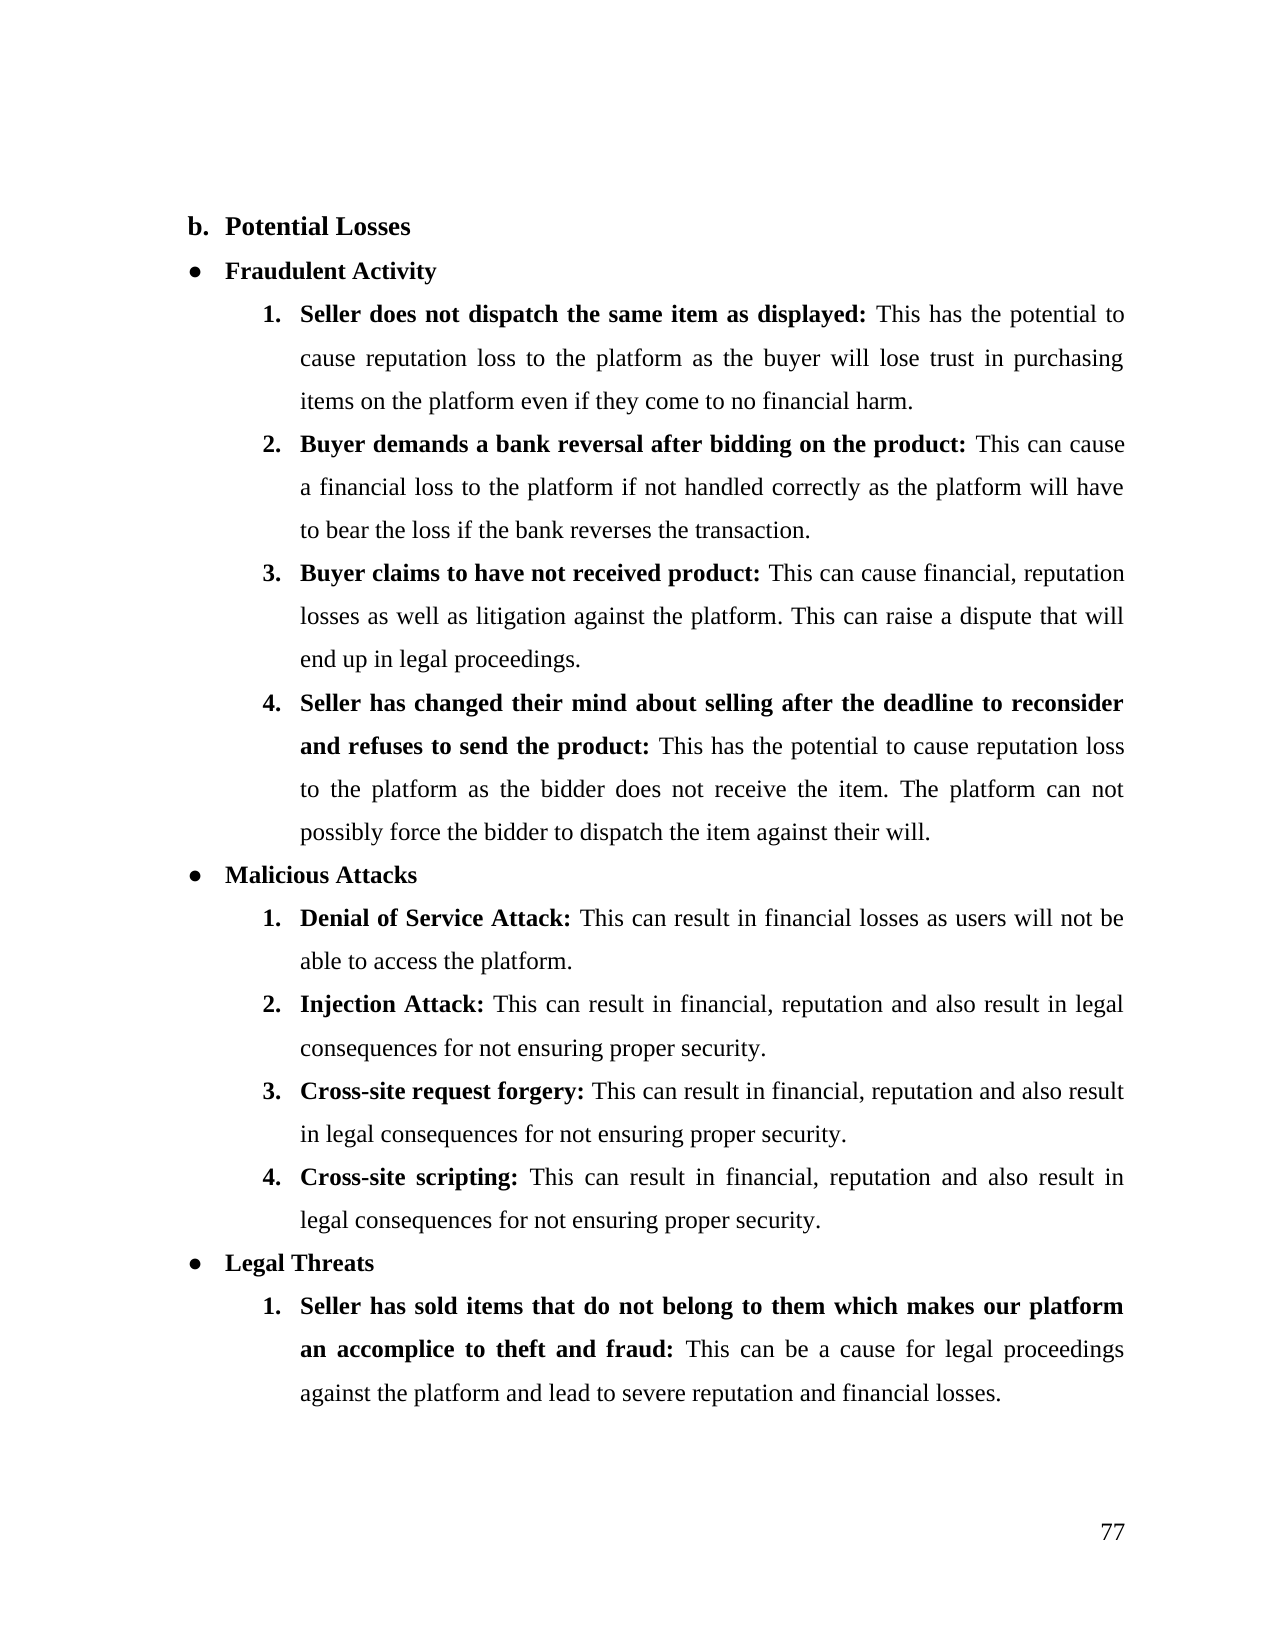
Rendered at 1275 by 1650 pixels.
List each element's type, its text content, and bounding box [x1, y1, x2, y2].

list Buyer demands a bank reversal after bidding on the product: This can cause a financial loss to the platform if not handled correctly as the platform will have to bear the loss if the bank reverses the transaction. [262, 429, 1125, 544]
subtitle Potential Losses [187, 210, 1125, 241]
list Seller does not dispatch the same item as displayed: This has the potential to cause reputation loss to the platform as the buyer will lose trust in purchasing items on the platform even if they come to no financial harm. [262, 299, 1125, 414]
list Cross-site request forgery: This can result in financial, reputation and also result in legal consequences for not ensuring proper security. [262, 1076, 1125, 1148]
list Buyer claims to have not received product: This can cause financial, reputation losses as well as litigation against the platform. This can raise a dispute that will end up in legal proceedings. [262, 558, 1125, 673]
list Fraudulent Activity [187, 256, 1125, 285]
list Seller has sold items that do not belong to them which makes our platform an accomplice to theft and fraud: This can be a cause for legal proceedings against the platform and lead to severe reputation and financial losses. [262, 1291, 1125, 1406]
list Malicious Attacks [187, 860, 1125, 889]
list Denial of Service Attack: This can result in financial losses as users will not be able to access the platform. [262, 903, 1125, 975]
list Injection Attack: This can result in financial, reputation and also result in legal consequences for not ensuring proper security. [262, 989, 1125, 1061]
list Legal Threats [187, 1248, 1125, 1277]
list Seller has changed their mind about selling after the deadline to reconsider and refuses to send the product: This has the potential to cause reputation loss to the platform as the bidder does not receive the item. The platform can not possibly force the bidder to dispatch the item against their will. [262, 688, 1125, 846]
list Cross-site scripting: This can result in financial, reputation and also result in legal consequences for not ensuring proper security. [262, 1162, 1125, 1234]
